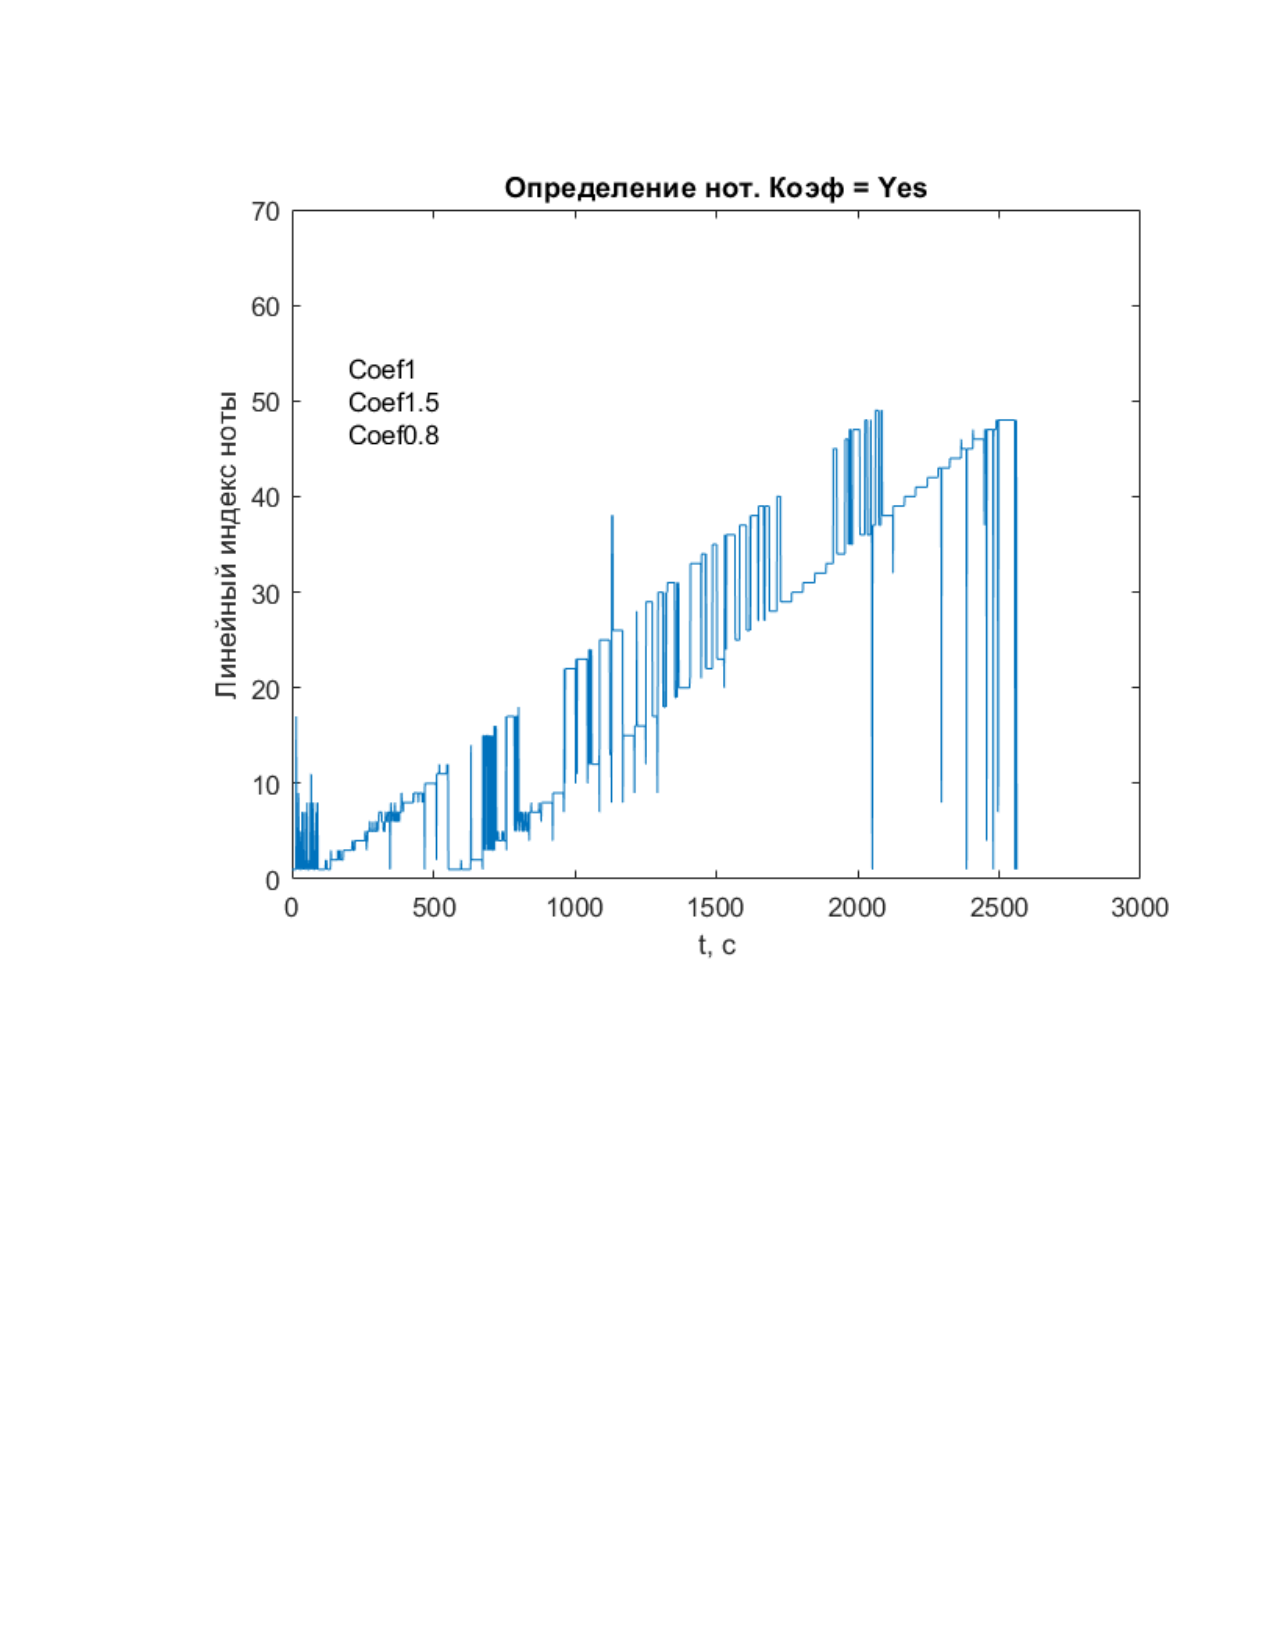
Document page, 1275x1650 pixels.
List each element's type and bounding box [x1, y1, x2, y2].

picture [150, 150, 1244, 970]
